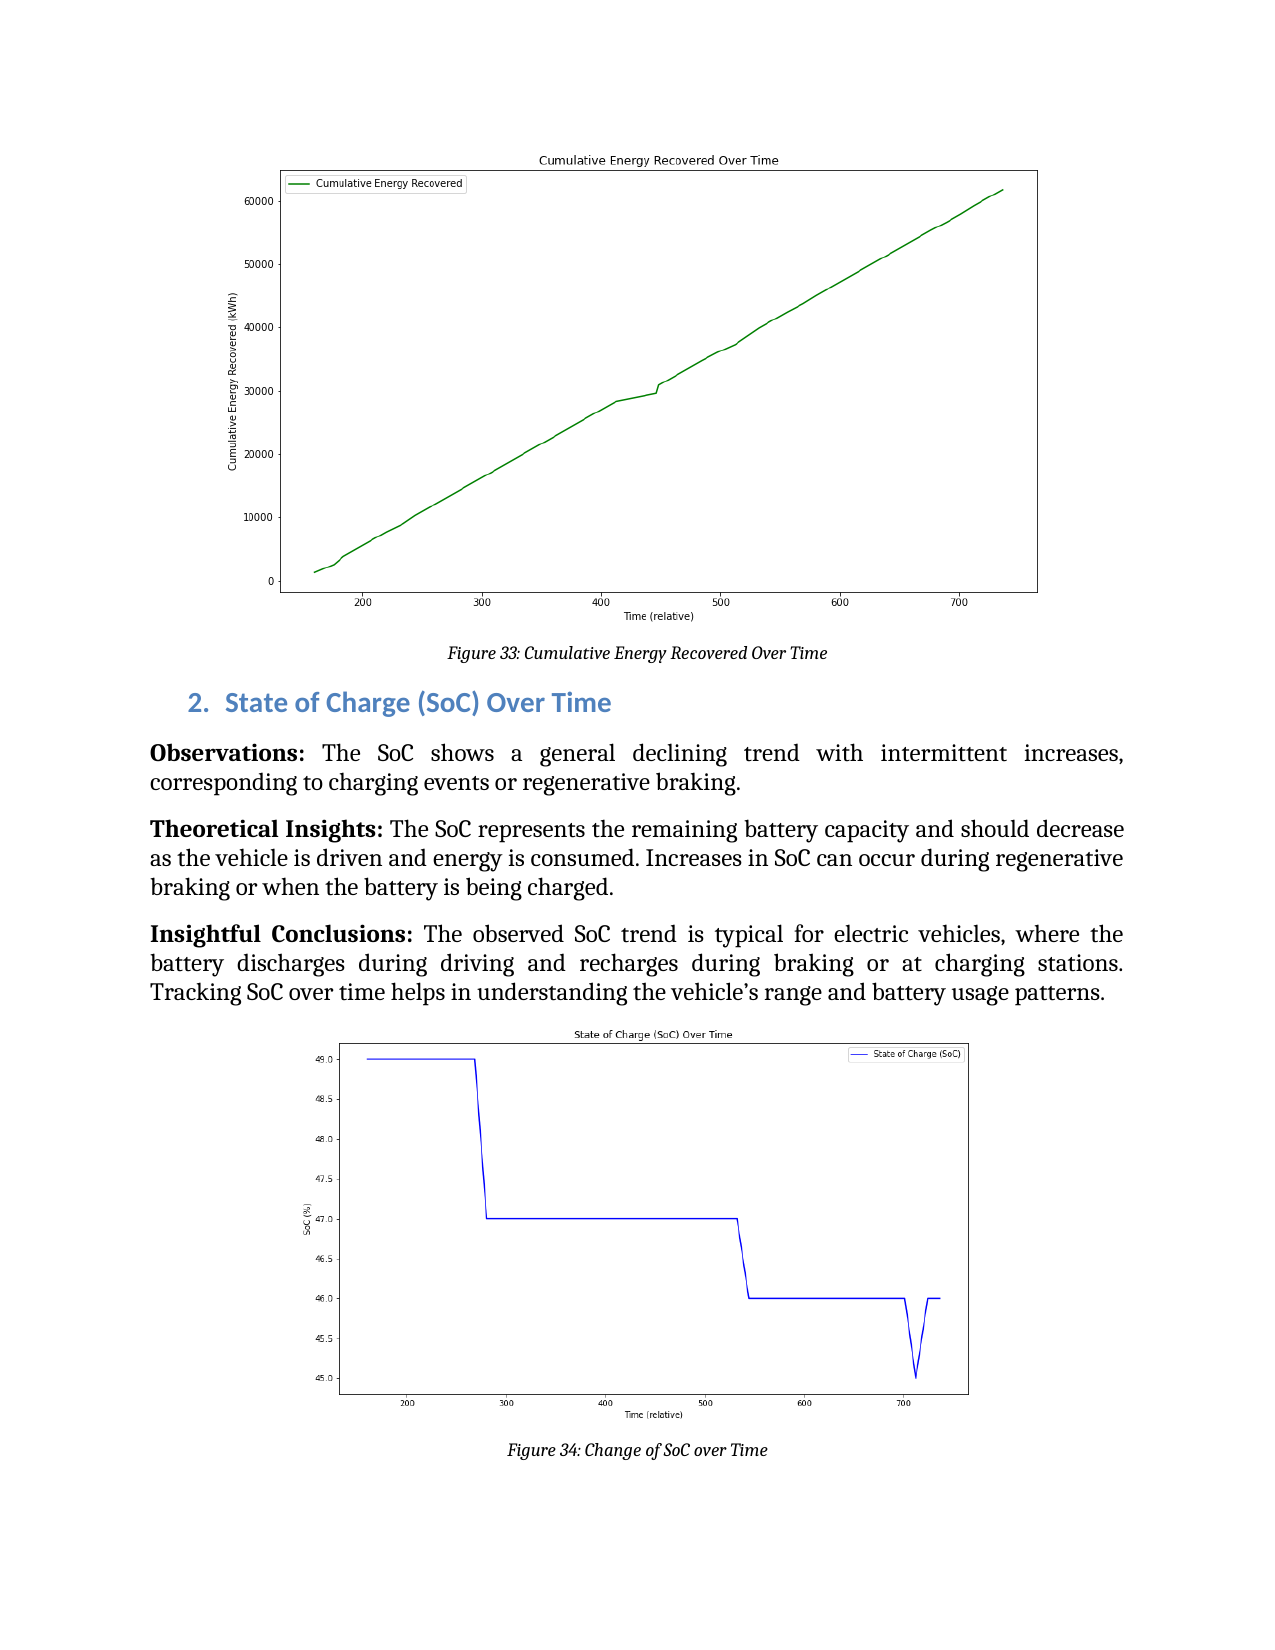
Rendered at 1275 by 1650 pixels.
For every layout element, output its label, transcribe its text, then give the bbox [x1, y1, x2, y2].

picture [290, 1025, 985, 1421]
subtitle State of Charge (SoC) Over Time [187, 684, 1125, 720]
picture [220, 150, 1055, 624]
text Figure 33: Cumulative Energy Recovered Over Time [150, 642, 1125, 664]
text Figure 34: Change of SoC over Time [150, 1439, 1125, 1461]
text Theoretical Insights: The SoC represents the remaining battery capacity and should decrease as the vehicle is driven and energy is consumed. Increases in SoC can occur during regenerative braking or when the battery is being charged. [150, 815, 1125, 901]
text Insightful Conclusions: The observed SoC trend is typical for electric vehicles, where the battery discharges during driving and recharges during braking or at charging stations. Tracking SoC over time helps in understanding the vehicle’s range and battery usage patterns. [150, 920, 1125, 1006]
text Observations: The SoC shows a general declining trend with intermittent increases, corresponding to charging events or regenerative braking. [150, 739, 1125, 796]
